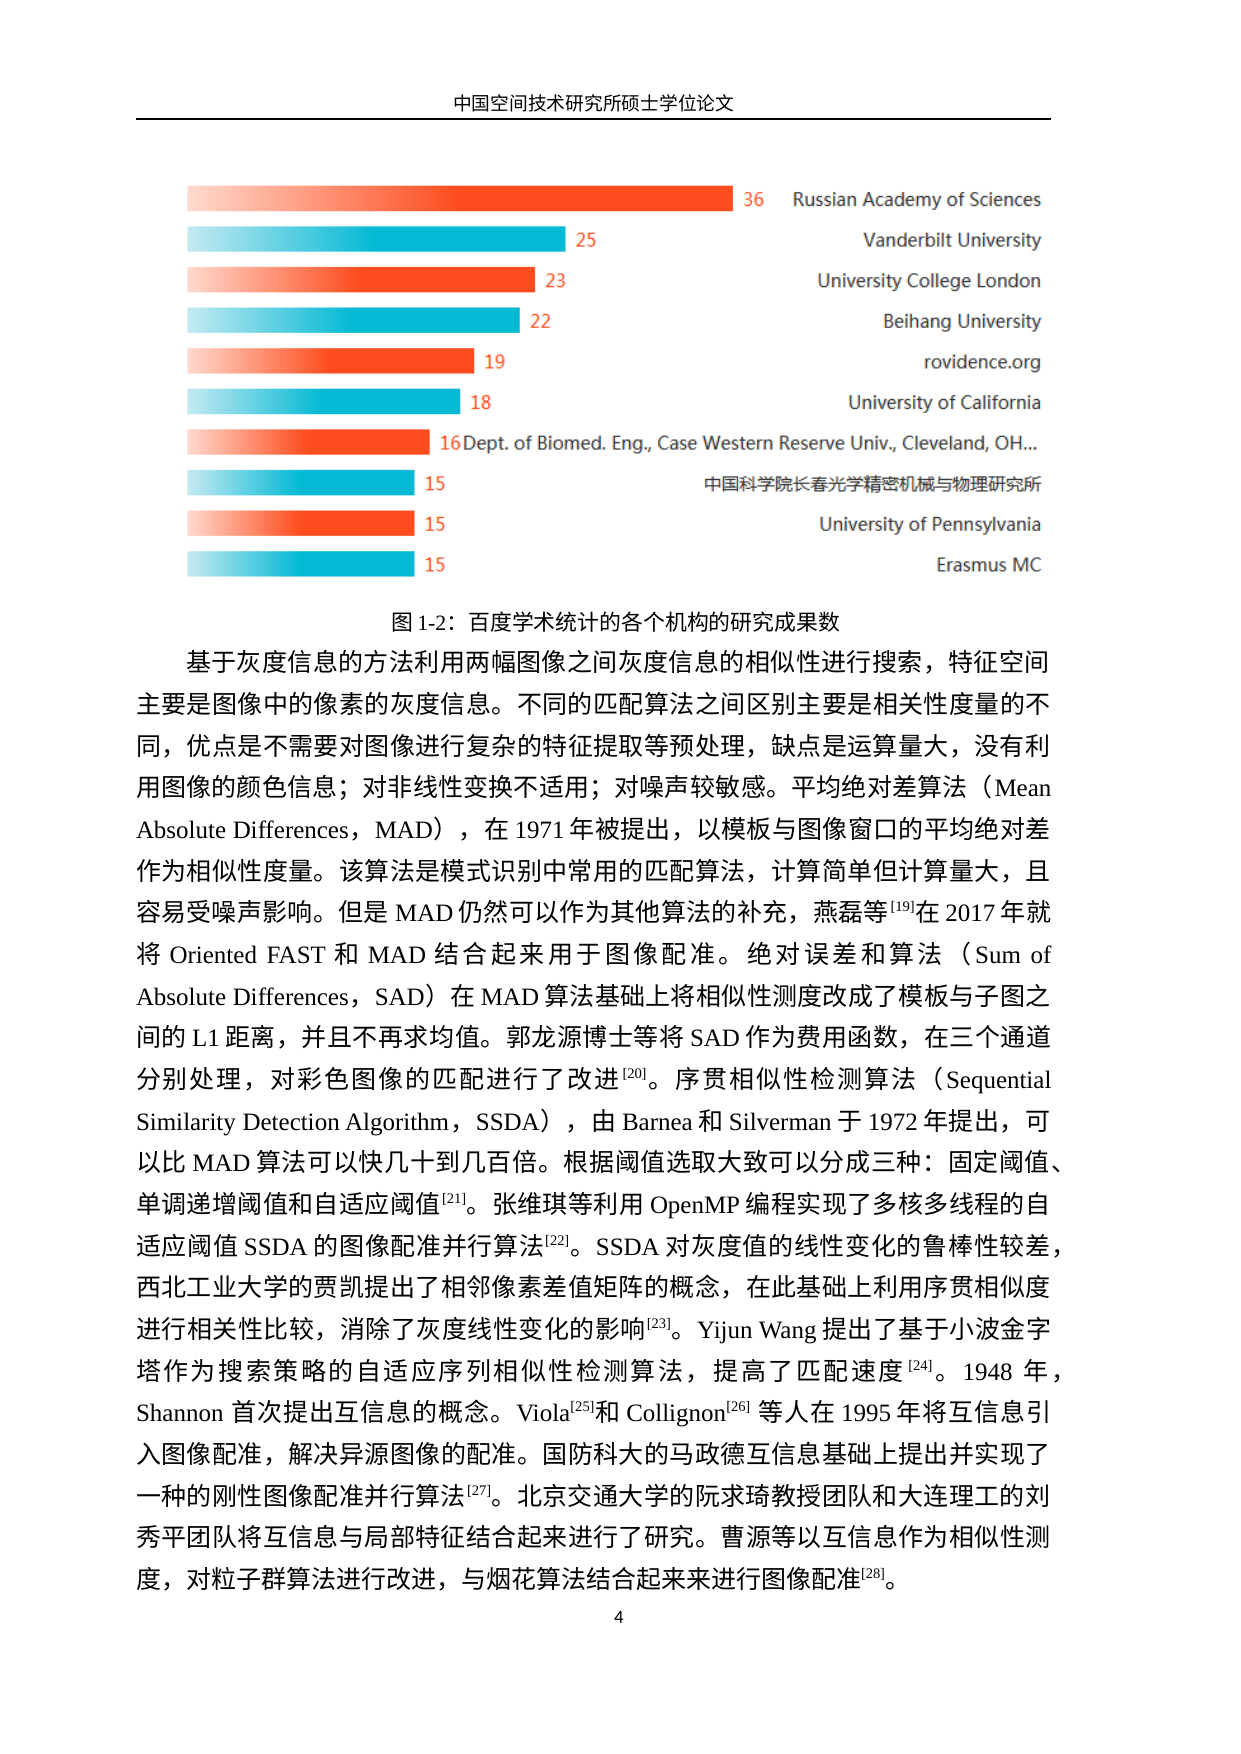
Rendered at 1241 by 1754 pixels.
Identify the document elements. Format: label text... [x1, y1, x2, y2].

picture [185, 177, 1049, 583]
text 基于灰度信息的方法利用两幅图像之间灰度信息的相似性进行搜索，特征空间主要是图像中的像素的灰度信息。不同的匹配算法之间区别主要是相关性度量的不同，优点是不需要对图像进行复杂的特征提取等预处理，缺点是运算量大，没有利用图像的颜色信息；对非线性变换不适用；对噪声较敏感。平均绝对差算法（Mean Absolute Differences，MAD），在1971年被提出，以模板与图像窗口的平均绝对差作为相似性度量。该算法是模式识别中常用的匹配算法，计算简单但计算量大，且容易受噪声影响。但是MAD仍然可以作为其他算法的补充，燕磊等[19]在2017年就将Oriented FAST和MAD结合起来用于图像配准。绝对误差和算法（Sum of Absolute Differences，SAD）在MAD算法基础上将相似性测度改成了模板与子图之间的L1距离，并且不再求均值。郭龙源博士等将SAD作为费用函数，在三个通道分别处理，对彩色图像的匹配进行了改进[20]。序贯相似性检测算法（Sequential Similarity Detection Algorithm，SSDA），由Barnea和Silverman于1972年提出，可以比MAD算法可以快几十到几百倍。根据阈值选取大致可以分成三种：固定阈值、单调递增阈值和自适应阈值[21]。张维琪等利用OpenMP编程实现了多核多线程的自适应阈值SSDA的图像配准并行算法[22]。SSDA对灰度值的线性变化的鲁棒性较差，西北工业大学的贾凯提出了相邻像素差值矩阵的概念，在此基础上利用序贯相似度进行相关性比较，消除了灰度线性变化的影响[23]。Yijun Wang提出了基于小波金字塔作为搜索策略的自适应序列相似性检测算法，提高了匹配速度[24]。1948 年，Shannon 首次提出互信息的概念。Viola[25]和Collignon[26] 等人在1995年将互信息引入图像配准，解决异源图像的配准。国防科大的马政德互信息基础上提出并实现了一种的刚性图像配准并行算法[27]。北京交通大学的阮求琦教授团队和大连理工的刘秀平团队将互信息与局部特征结合起来进行了研究。曹源等以互信息作为相似性测度，对粒子群算法进行改进，与烟花算法结合起来来进行图像配准[28]。 [136, 638, 1051, 1597]
text 图1-2：百度学术统计的各个机构的研究成果数 [136, 597, 1051, 638]
